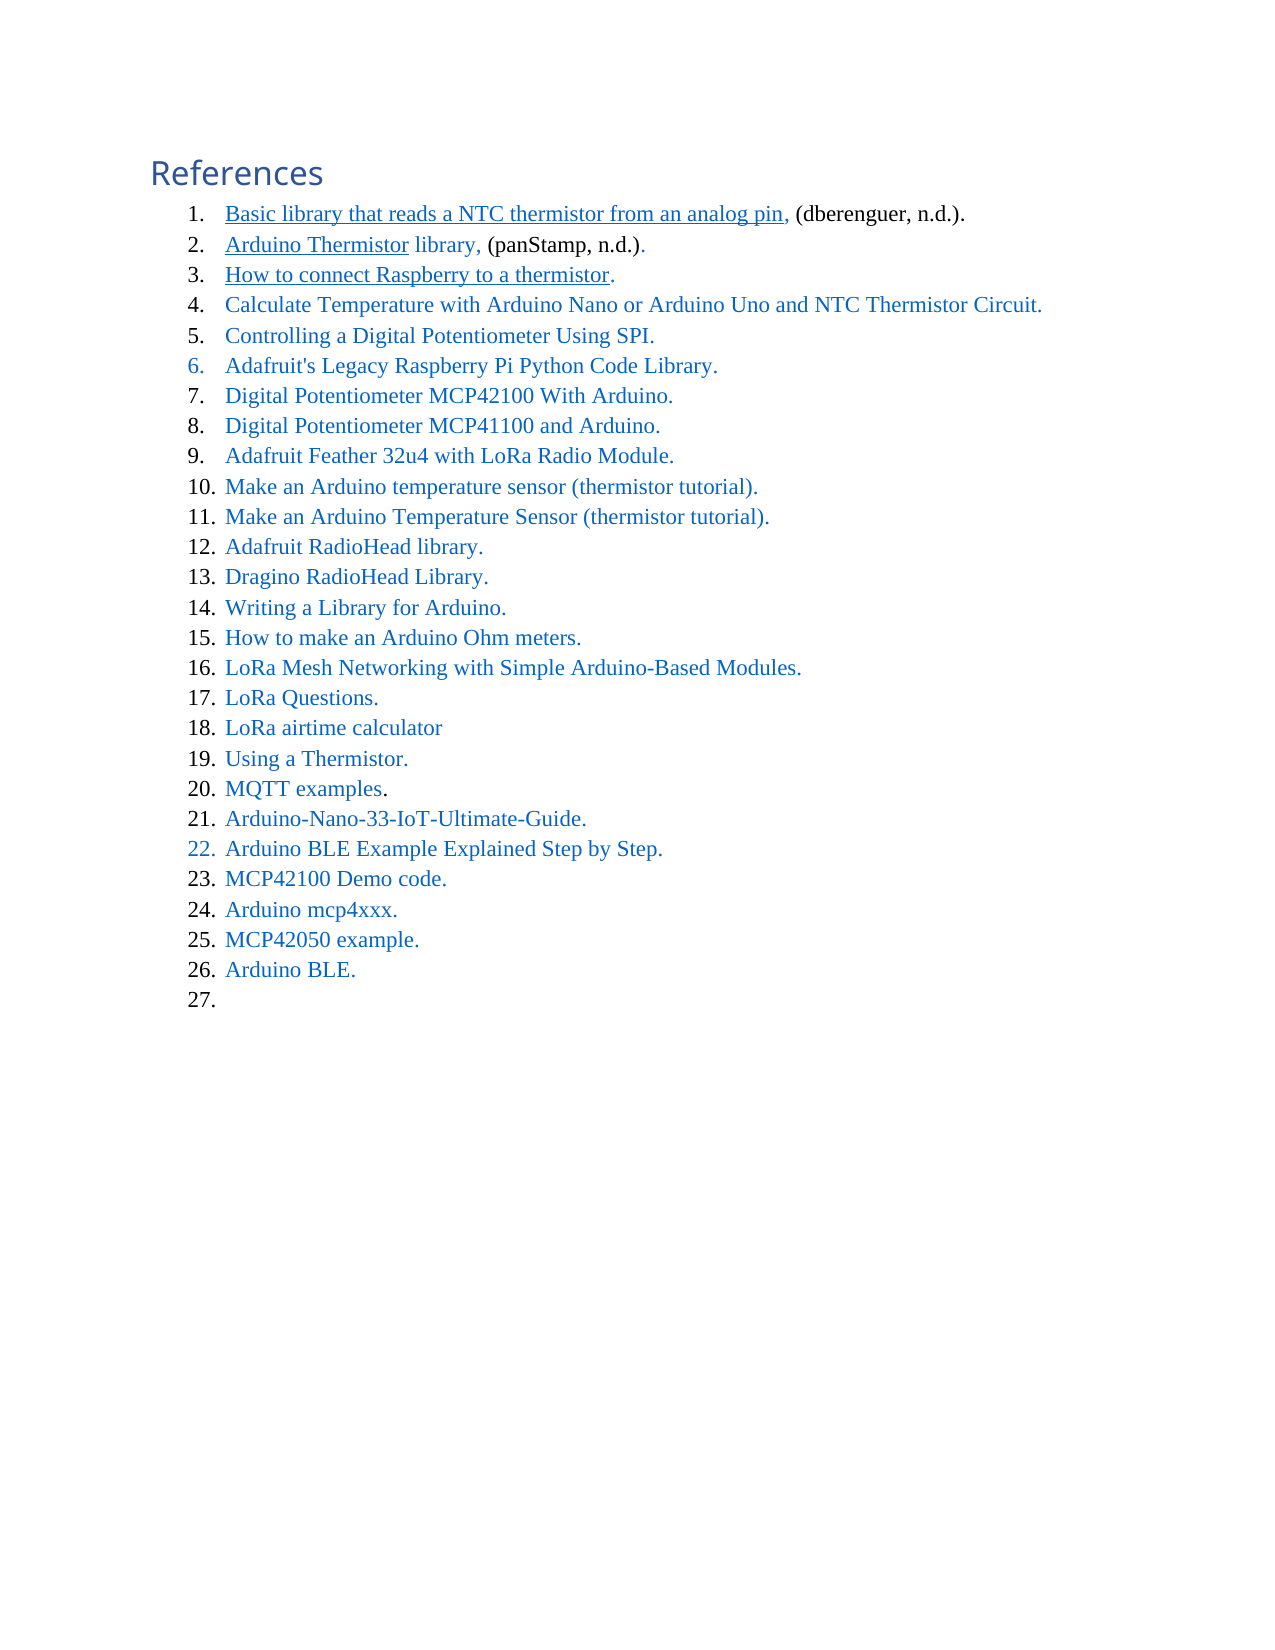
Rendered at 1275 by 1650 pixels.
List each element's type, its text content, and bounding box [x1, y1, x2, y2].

list Arduino Thermistor library, . [187, 231, 1125, 257]
list Dragino RadioHead Library. [187, 563, 1125, 590]
list LoRa Questions. [187, 684, 1125, 711]
list Digital Potentiometer MCP41100 and Arduino. [187, 412, 1125, 439]
list Basic library that reads a NTC thermistor from an analog pin, . [187, 199, 1125, 227]
list Using a Thermistor. [187, 745, 1125, 771]
list Arduino BLE Example Explained Step by Step. [187, 835, 1125, 862]
list MQTT examples. [187, 775, 1125, 801]
list How to make an Arduino Ohm meters. [187, 624, 1125, 650]
list MCP42100 Demo code. [187, 866, 1125, 892]
list Adafruit's Legacy Raspberry Pi Python Code Library. [187, 352, 1125, 378]
list Adafruit RadioHead library. [187, 533, 1125, 559]
list How to connect Raspberry to a thermistor. [187, 261, 1125, 288]
list Make an Arduino temperature sensor (thermistor tutorial). [187, 473, 1125, 499]
list LoRa airtime calculator [187, 714, 1125, 741]
list LoRa Mesh Networking with Simple Arduino-Based Modules. [187, 654, 1125, 680]
list MCP42050 example. [187, 926, 1125, 952]
list Make an Arduino Temperature Sensor (thermistor tutorial). [187, 503, 1125, 529]
list Arduino mcp4xxx. [187, 896, 1125, 922]
list Writing a Library for Arduino. [187, 594, 1125, 620]
list Arduino-Nano-33-IoT-Ultimate-Guide. [187, 805, 1125, 831]
list Controlling a Digital Potentiometer Using SPI. [187, 322, 1125, 348]
list Arduino BLE. [187, 956, 1125, 982]
list Digital Potentiometer MCP42100 With Arduino. [187, 382, 1125, 408]
list Calculate Temperature with Arduino Nano or Arduino Uno and NTC Thermistor Circuit. [187, 292, 1125, 318]
list Adafruit Feather 32u4 with LoRa Radio Module. [187, 443, 1125, 469]
